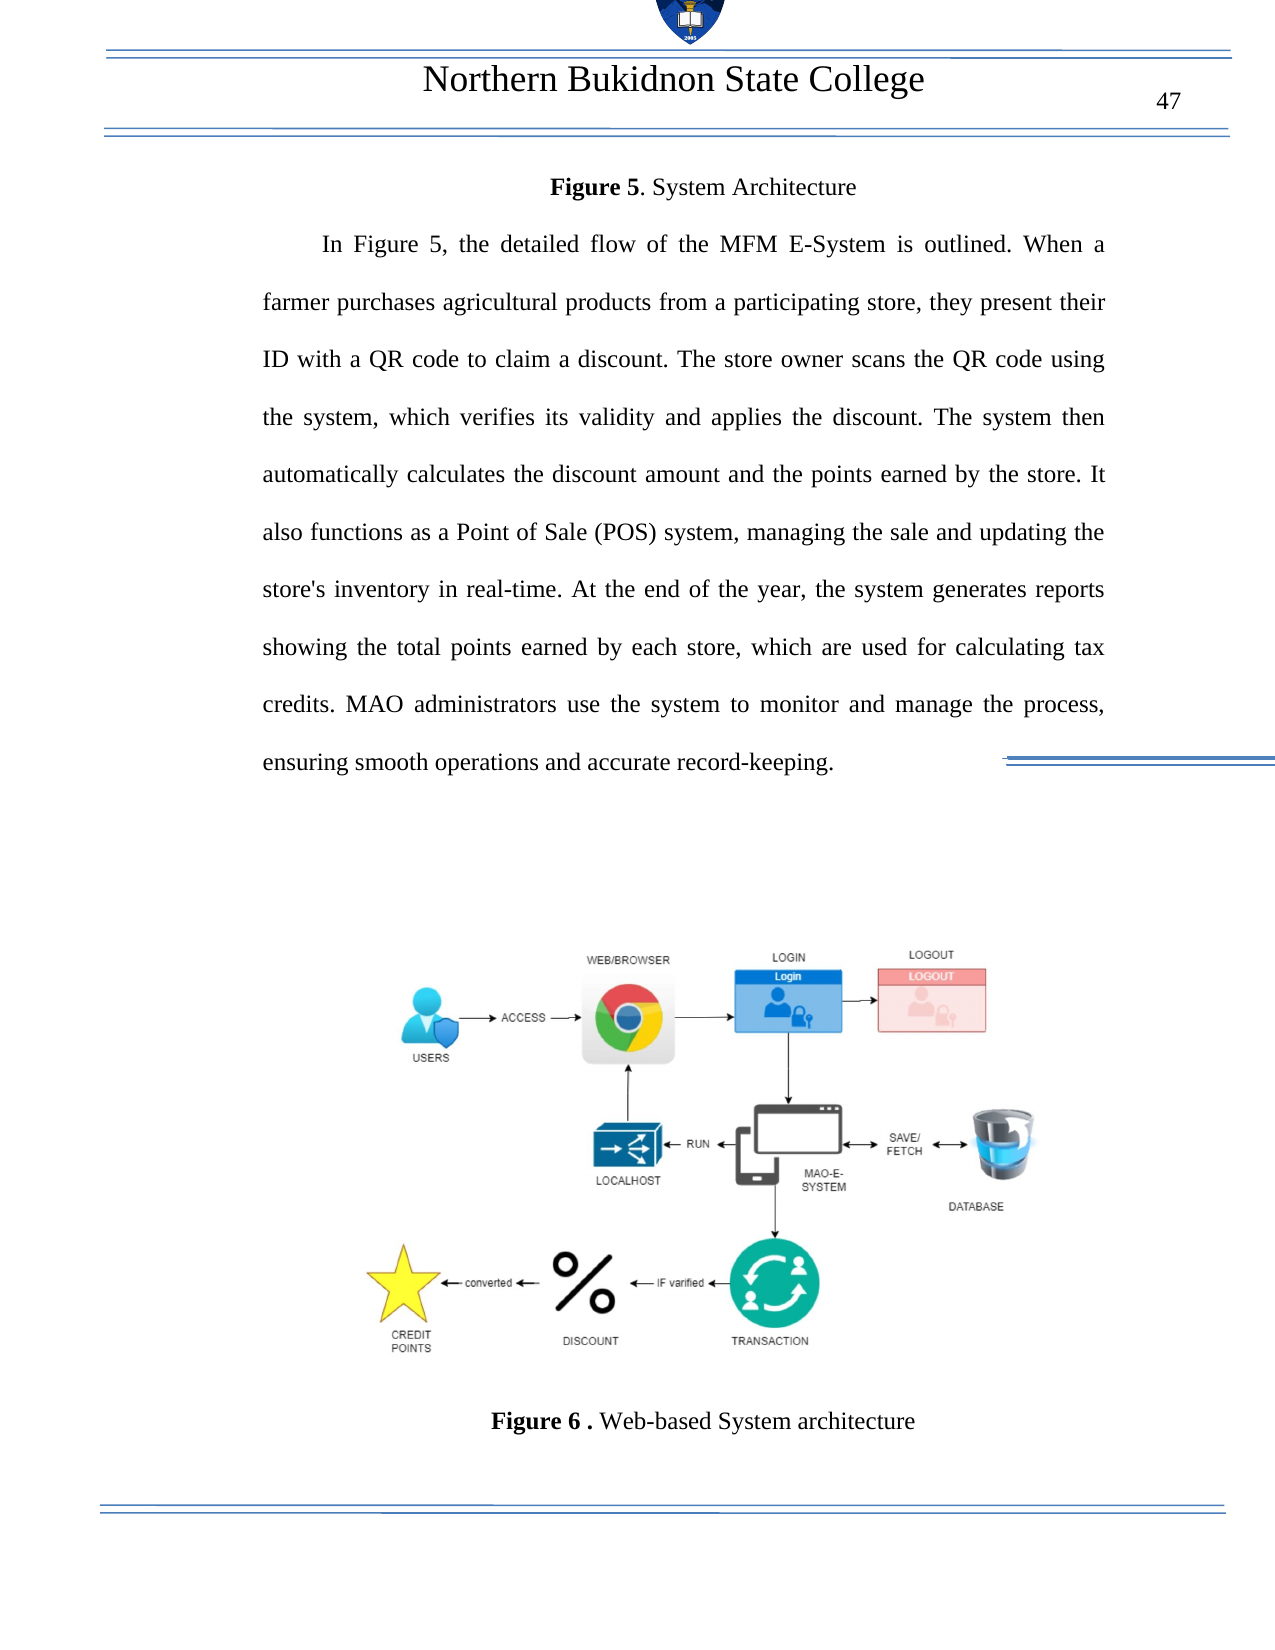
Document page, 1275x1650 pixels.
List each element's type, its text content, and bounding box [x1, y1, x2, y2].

picture [359, 919, 1047, 1377]
text Figure 5. System Architecture [262, 172, 1106, 200]
text Figure 6 . Web-based System architecture [262, 1406, 1106, 1434]
picture [635, 0, 745, 48]
text In Figure 5, the detailed flow of the MFM E-System is outlined. When a farmer purchases agricultural products from a participating store, they present their ID with a QR code to claim a discount. The store owner scans the QR code using the system, which verifies its validity and applies the discount. The system then automatically calculates the discount amount and the points earned by the store. It also functions as a Point of Sale (POS) system, managing the sale and updating the store's inventory in real-time. At the end of the year, the system generates reports showing the total points earned by each store, which are used for calculating tax credits. MAO administrators use the system to monitor and manage the process, ensuring smooth operations and accurate record-keeping. [262, 229, 1106, 775]
